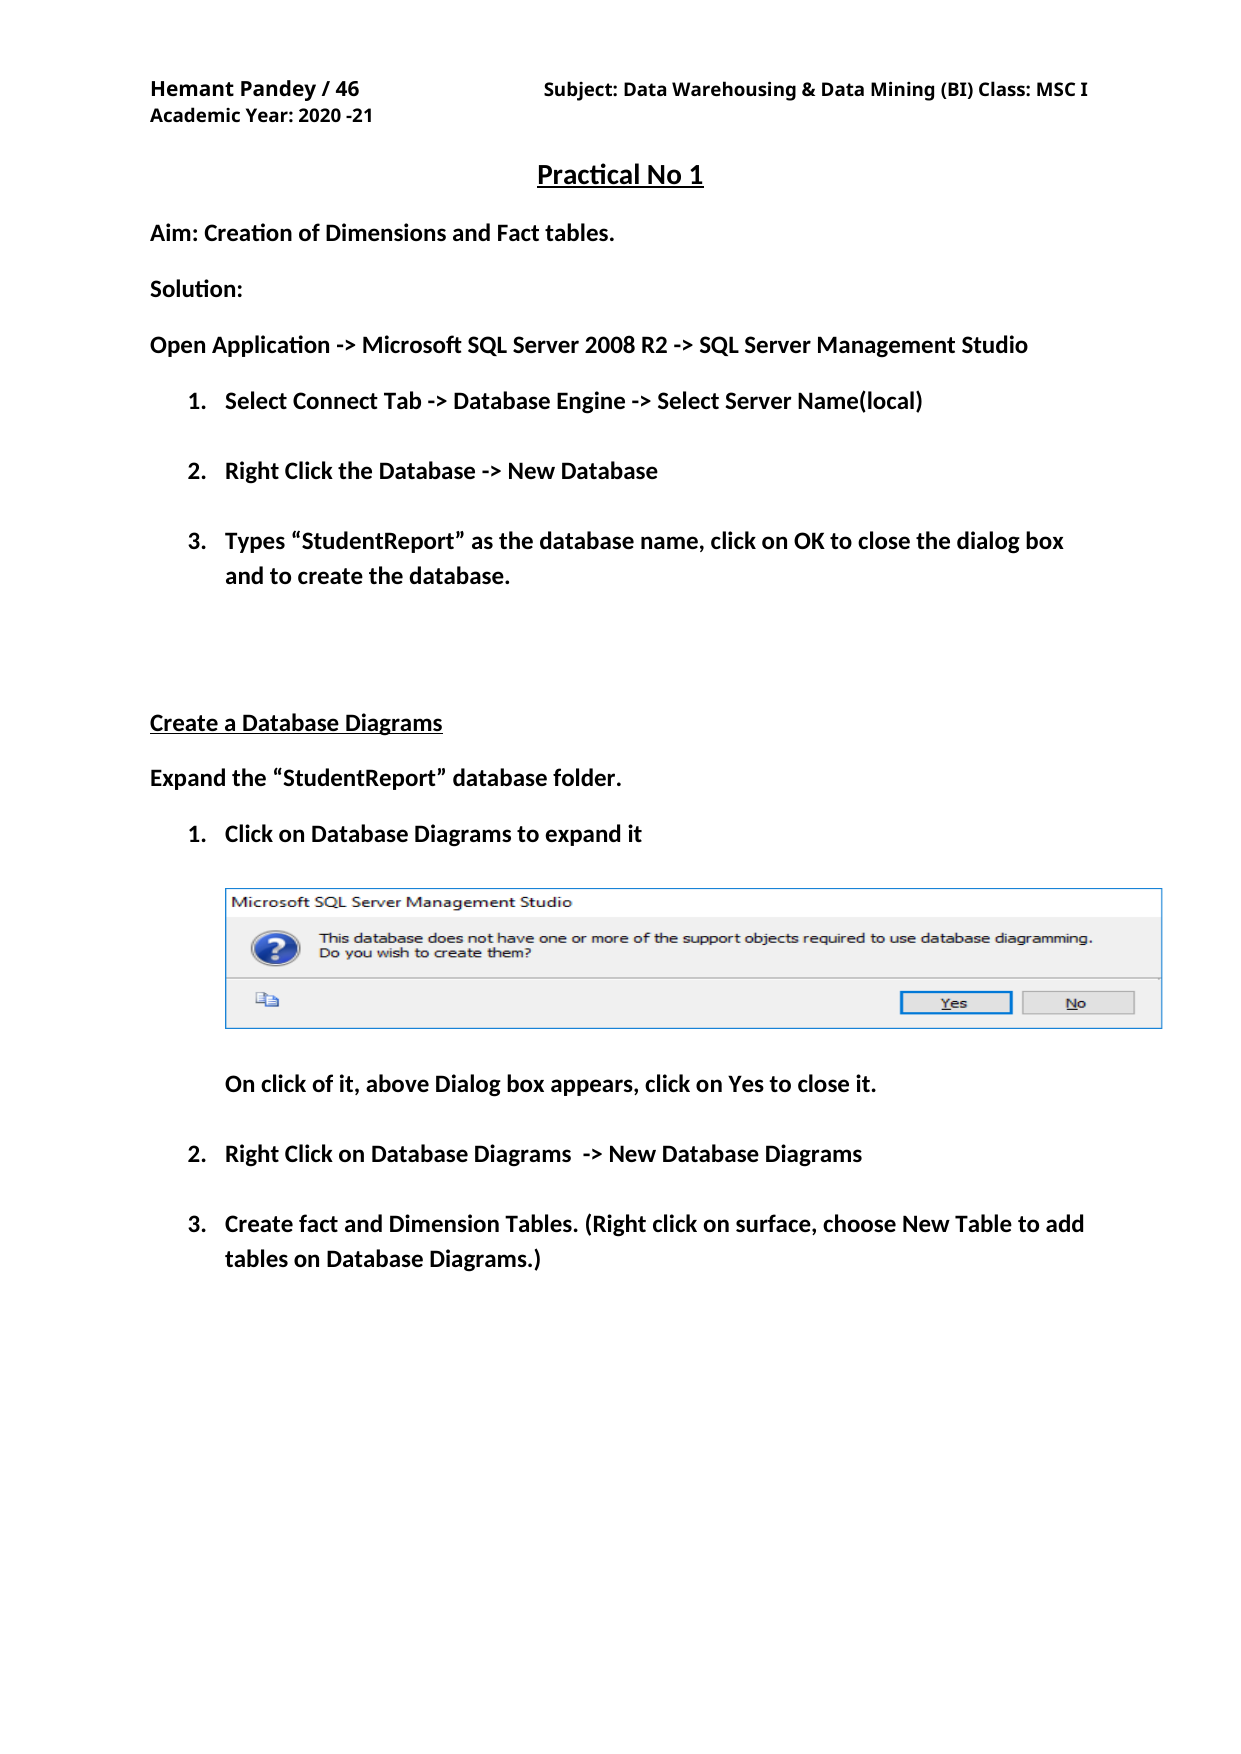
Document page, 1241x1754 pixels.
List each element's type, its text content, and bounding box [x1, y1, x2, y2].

list Click on Database Diagrams to expand it [187, 818, 1090, 849]
picture [225, 888, 1163, 1029]
list Right Click the Database -> New Database [187, 455, 1090, 486]
list Create fact and Dimension Tables. (Right click on surface, choose New Table to add tables on Database Diagrams.) [187, 1208, 1090, 1273]
text Solution: [150, 273, 1090, 304]
text Aim: Creation of Dimensions and Fact tables. [150, 217, 1090, 248]
list Right Click on Database Diagrams -> New Database Diagrams [187, 1138, 1090, 1168]
text Expand the “StudentReport” database folder. [150, 762, 1090, 793]
text Create a Database Diagrams [150, 707, 1090, 737]
text Open Application -> Microsoft SQL Server 2008 R2 -> SQL Server Management Studio [150, 329, 1090, 360]
text Practical No 1 [150, 156, 1090, 191]
list Types “StudentReport” as the database name, click on OK to close the dialog box and to create the database. [187, 525, 1090, 591]
list On click of it, above Dialog box appears, click on Yes to close it. [225, 1068, 1090, 1098]
list Select Connect Tab -> Database Engine -> Select Server Name(local) [187, 385, 1090, 416]
